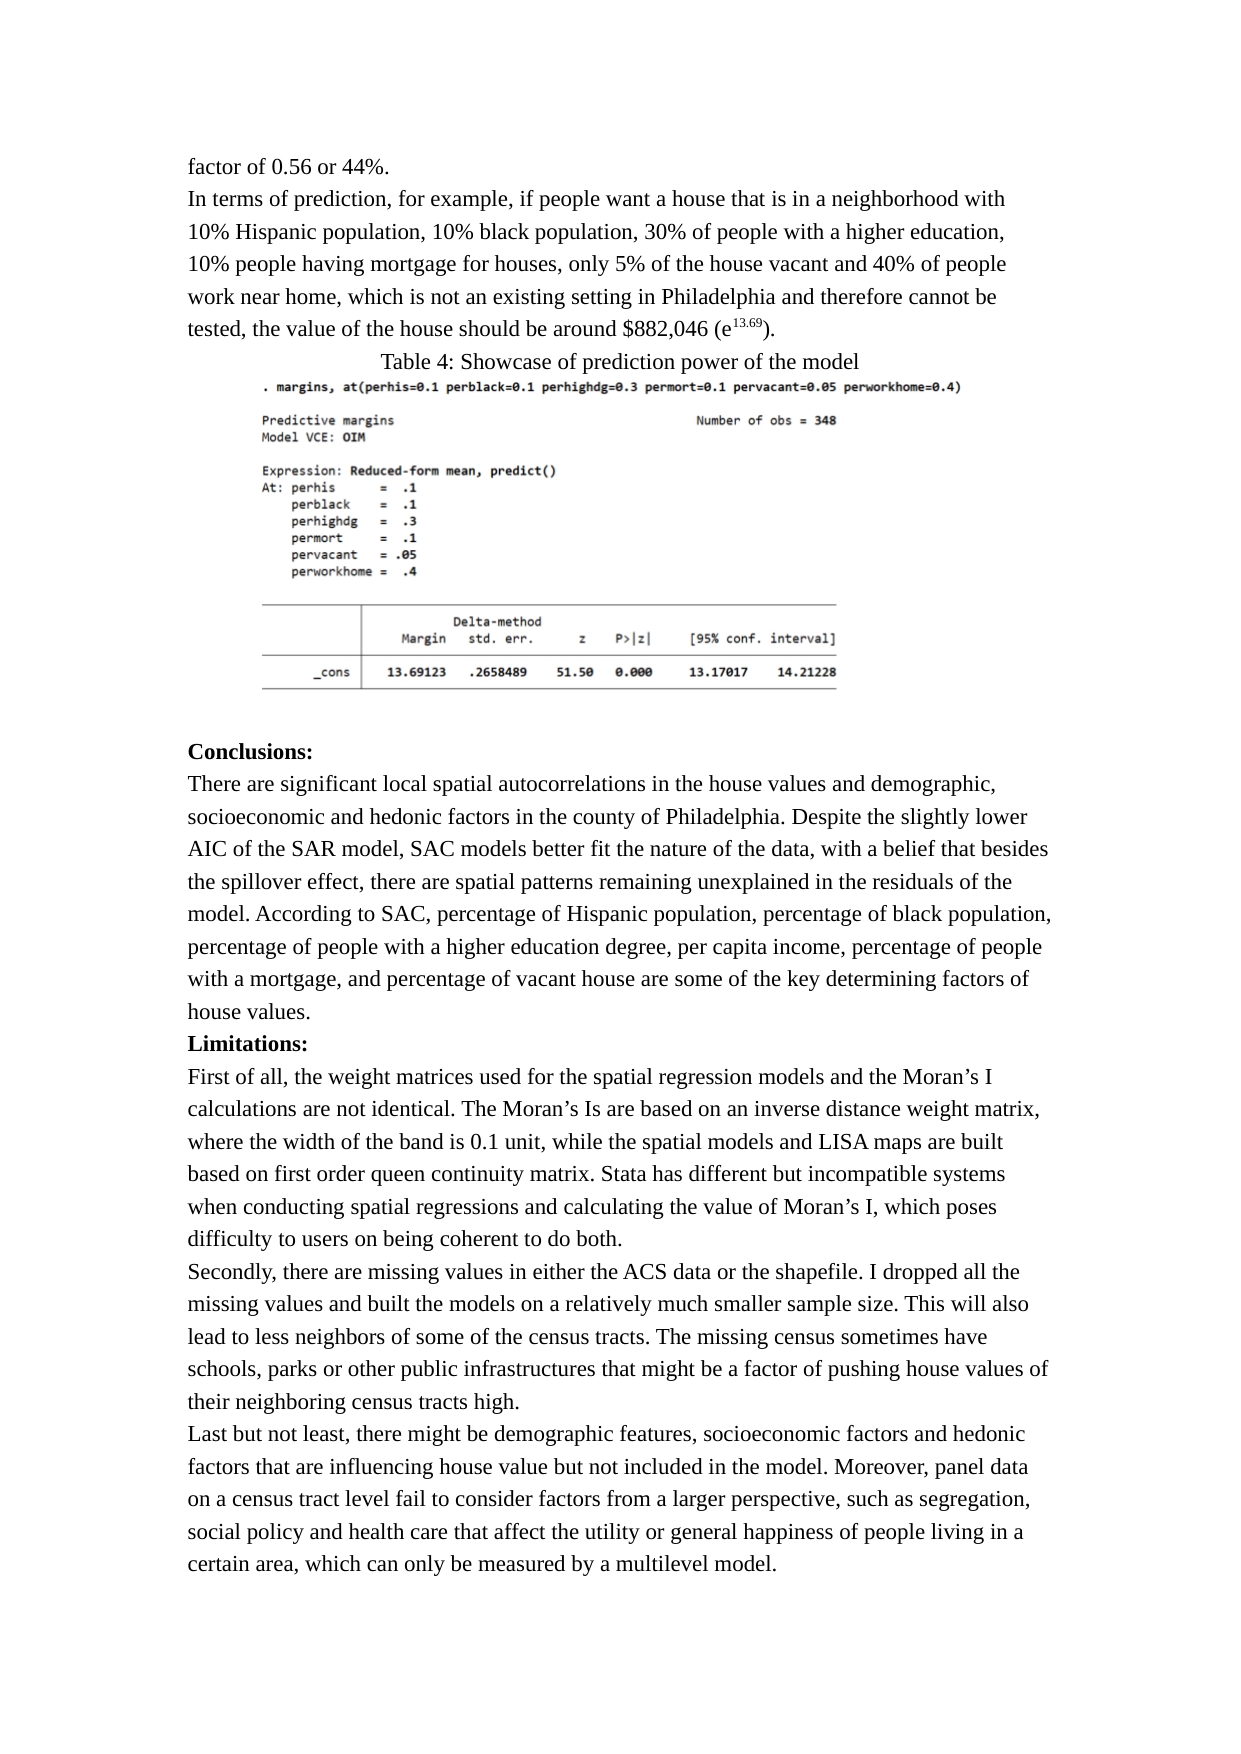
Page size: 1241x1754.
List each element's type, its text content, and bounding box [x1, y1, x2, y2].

text Limitations: [187, 1027, 1053, 1060]
text Table 4: Showcase of prediction power of the model [187, 345, 1053, 377]
picture [261, 377, 979, 704]
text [187, 150, 1053, 182]
text In terms of prediction, for example, if people want a house that is in a neighborhood with 10% Hispanic population, 10% black population, 30% of people with a higher education, 10% people having mortgage for houses, only 5% of the house vacant and 40% of people work near home, which is not an existing setting in Philadelphia and therefore cannot be tested, the value of the house should be around $882,046 (e13.69). [187, 182, 1053, 345]
text There are significant local spatial autocorrelations in the house values and demographic, socioeconomic and hedonic factors in the county of Philadelphia. Despite the slightly lower AIC of the SAR model, SAC models better fit the nature of the data, with a belief that besides the spillover effect, there are spatial patterns remaining unexplained in the residuals of the model. According to SAC, percentage of Hispanic population, percentage of black population, percentage of people with a higher education degree, per capita income, percentage of people with a mortgage, and percentage of vacant house are some of the key determining factors of house values. [187, 767, 1053, 1027]
text Secondly, there are missing values in either the ACS data or the shapefile. I dropped all the missing values and built the models on a relatively much smaller sample size. This will also lead to less neighbors of some of the census tracts. The missing census sometimes have schools, parks or other public infrastructures that might be a factor of pushing house values of their neighboring census tracts high. [187, 1255, 1053, 1417]
text First of all, the weight matrices used for the spatial regression models and the Moran’s I calculations are not identical. The Moran’s Is are based on an inverse distance weight matrix, where the width of the band is 0.1 unit, while the spatial models and LISA maps are built based on first order queen continuity matrix. Stata has different but incompatible systems when conducting spatial regressions and calculating the value of Moran’s I, which poses difficulty to users on being coherent to do both. [187, 1060, 1053, 1255]
text Conclusions: [187, 735, 1053, 767]
text Last but not least, there might be demographic features, socioeconomic factors and hedonic factors that are influencing house value but not included in the model. Moreover, panel data on a census tract level fail to consider factors from a larger perspective, such as segregation, social policy and health care that affect the utility or general happiness of people living in a certain area, which can only be measured by a multilevel model. [187, 1417, 1053, 1580]
